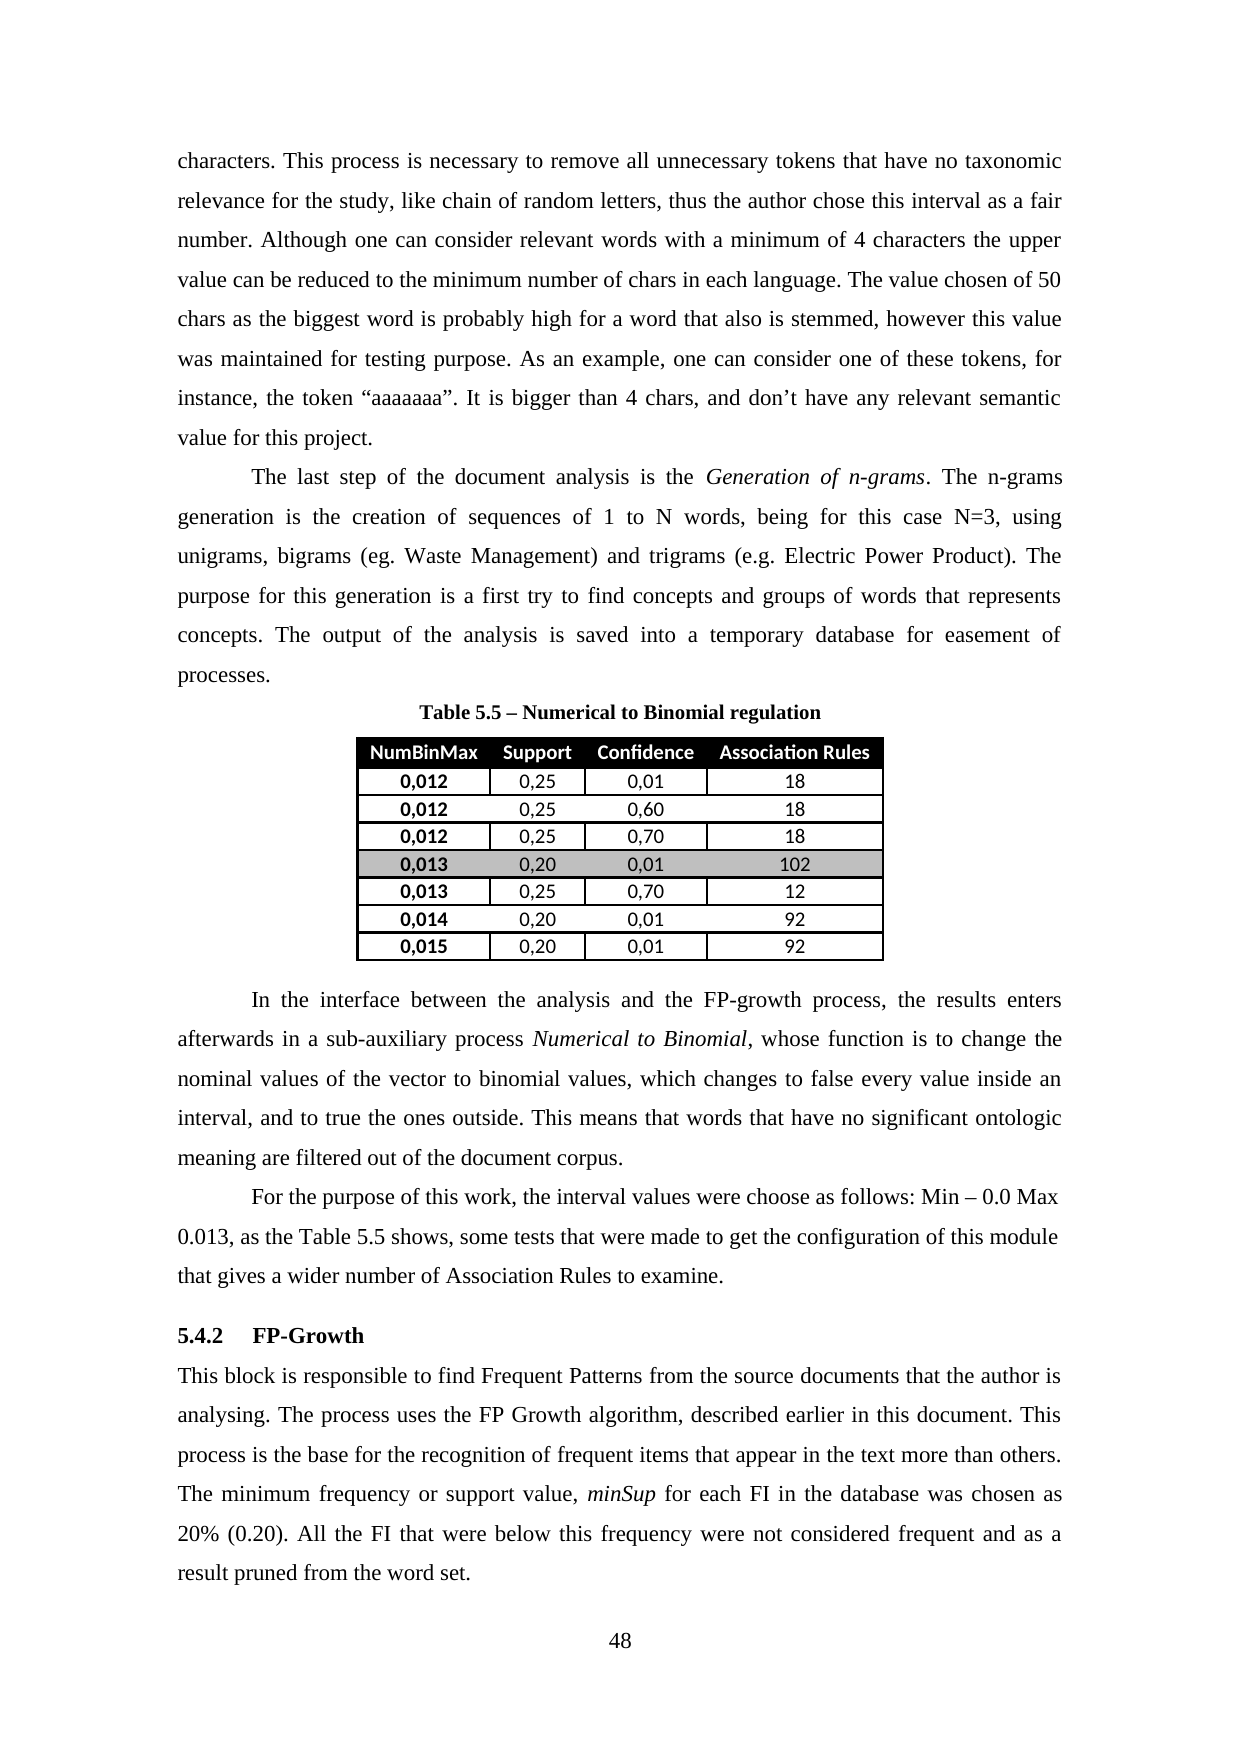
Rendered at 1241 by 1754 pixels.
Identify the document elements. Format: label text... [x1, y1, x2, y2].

table_cell 102 [707, 851, 882, 876]
table_cell 0,015 [359, 934, 489, 959]
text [177, 148, 1063, 450]
table_cell 0,20 [490, 851, 585, 876]
table_cell 0,70 [586, 879, 706, 904]
text The last step of the document analysis is the Generation of n-grams. The n-grams generation is the creation of sequences of 1 to N words, being for this case N=3, using unigrams, bigrams (eg. Waste Management) and trigrams (e.g. Electric Power Product). The purpose for this generation is a first try to find concepts and groups of words that represents concepts. The output of the analysis is saved into a temporary database for easement of processes. [177, 463, 1063, 687]
table_cell 0,25 [491, 769, 584, 794]
table_cell 92 [707, 906, 882, 931]
text This block is responsible to find Frequent Patterns from the source documents that the author is analysing. The process uses the FP Growth algorithm, described earlier in this document. This process is the base for the recognition of frequent items that appear in the text more than others. The minimum frequency or support value, minSup for each FI in the database was chosen as 20% (0.20). All the FI that were below this frequency were not considered frequent and as a result pruned from the word set. [177, 1362, 1063, 1586]
table_header Confidence [585, 739, 707, 766]
table_cell 0,25 [490, 796, 585, 821]
table_cell 0,013 [359, 851, 490, 876]
table_cell 18 [707, 796, 882, 821]
table_cell 92 [708, 934, 882, 959]
table_cell 0,01 [586, 934, 706, 959]
table_cell 0,013 [359, 879, 489, 904]
text In the interface between the analysis and the FP-growth process, the results enters afterwards in a sub-auxiliary process Numerical to Binomial, whose function is to change the nominal values of the vector to binomial values, which changes to false every value inside an interval, and to true the ones outside. This means that words that have no significant ontologic meaning are filtered out of the document corpus. [177, 986, 1063, 1170]
subtitle FP-Growth [177, 1323, 1063, 1349]
table_cell 18 [708, 769, 882, 794]
table_cell 0,60 [585, 796, 707, 821]
table_cell 0,20 [490, 906, 585, 931]
table_header Association Rules [707, 739, 882, 766]
table_cell 0,014 [359, 906, 490, 931]
table_cell 12 [708, 879, 882, 904]
table_cell 0,01 [585, 851, 707, 876]
table_cell 0,20 [491, 934, 584, 959]
table_cell 0,01 [586, 769, 706, 794]
table_cell 18 [708, 824, 882, 849]
table_cell 0,70 [586, 824, 706, 849]
table_cell 0,012 [359, 796, 490, 821]
table_cell 0,012 [359, 769, 489, 794]
table_header Support [490, 739, 585, 766]
table_cell 0,012 [359, 824, 489, 849]
table_cell 0,25 [491, 824, 584, 849]
table_cell 0,01 [585, 906, 707, 931]
table_header NumBinMax [359, 739, 490, 766]
table_cell 0,25 [491, 879, 584, 904]
